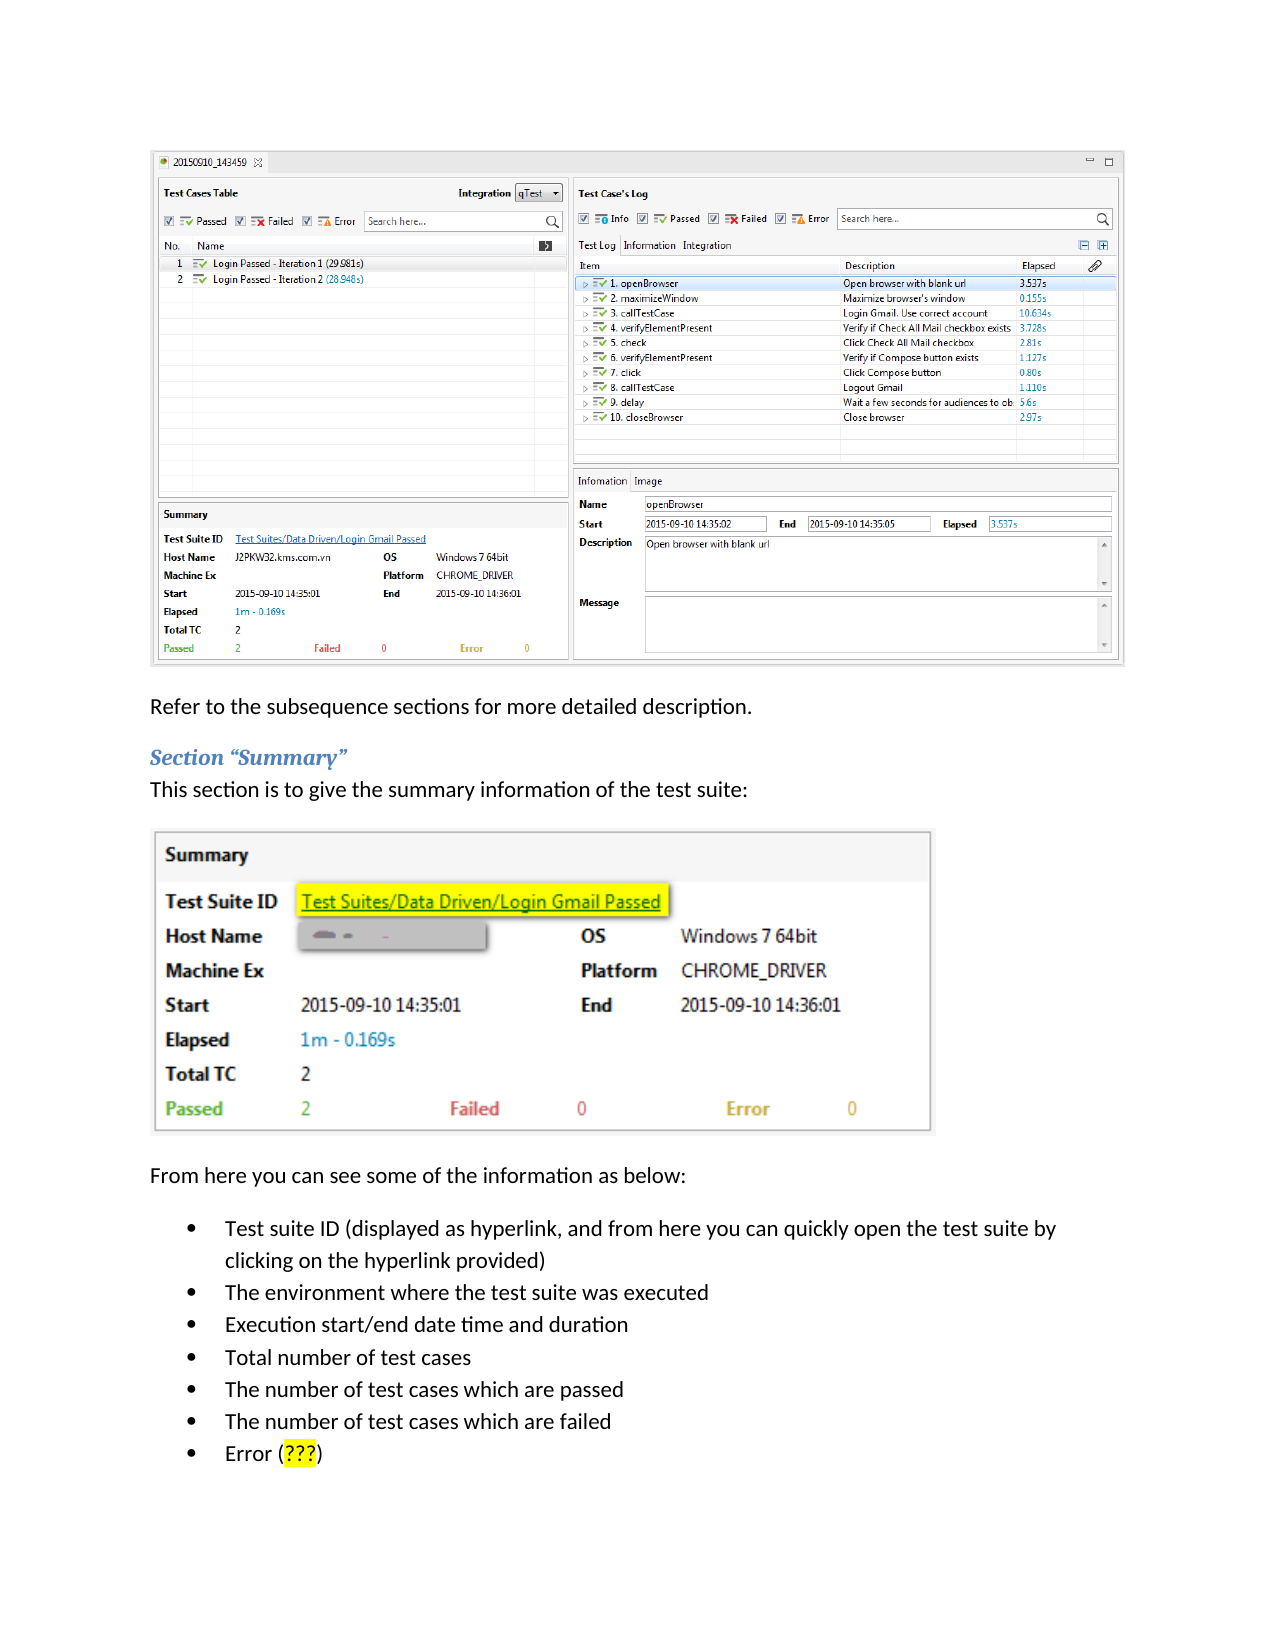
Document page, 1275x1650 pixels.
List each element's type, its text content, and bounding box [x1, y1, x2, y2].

list Error (???) [187, 1439, 284, 1467]
picture [150, 150, 1125, 667]
list The environment where the test suite was executed [187, 1278, 1125, 1306]
list Test suite ID (displayed as hyperlink, and from here you can quickly open the test suite by clicking on the hyperlink provided) [187, 1214, 1125, 1274]
list The number of test cases which are passed [187, 1375, 1125, 1403]
picture [150, 828, 936, 1136]
subtitle Section “Summary” [150, 745, 1125, 771]
list Error (???) [316, 1439, 1125, 1467]
text From here you can see some of the information as below: [150, 1161, 1125, 1189]
list The number of test cases which are failed [187, 1407, 1125, 1435]
text Refer to the subsequence sections for more detailed description. [150, 692, 1125, 720]
list Total number of test cases [187, 1343, 1125, 1371]
list Execution start/end date time and duration [187, 1310, 1125, 1338]
text This section is to give the summary information of the test suite: [150, 775, 1125, 803]
